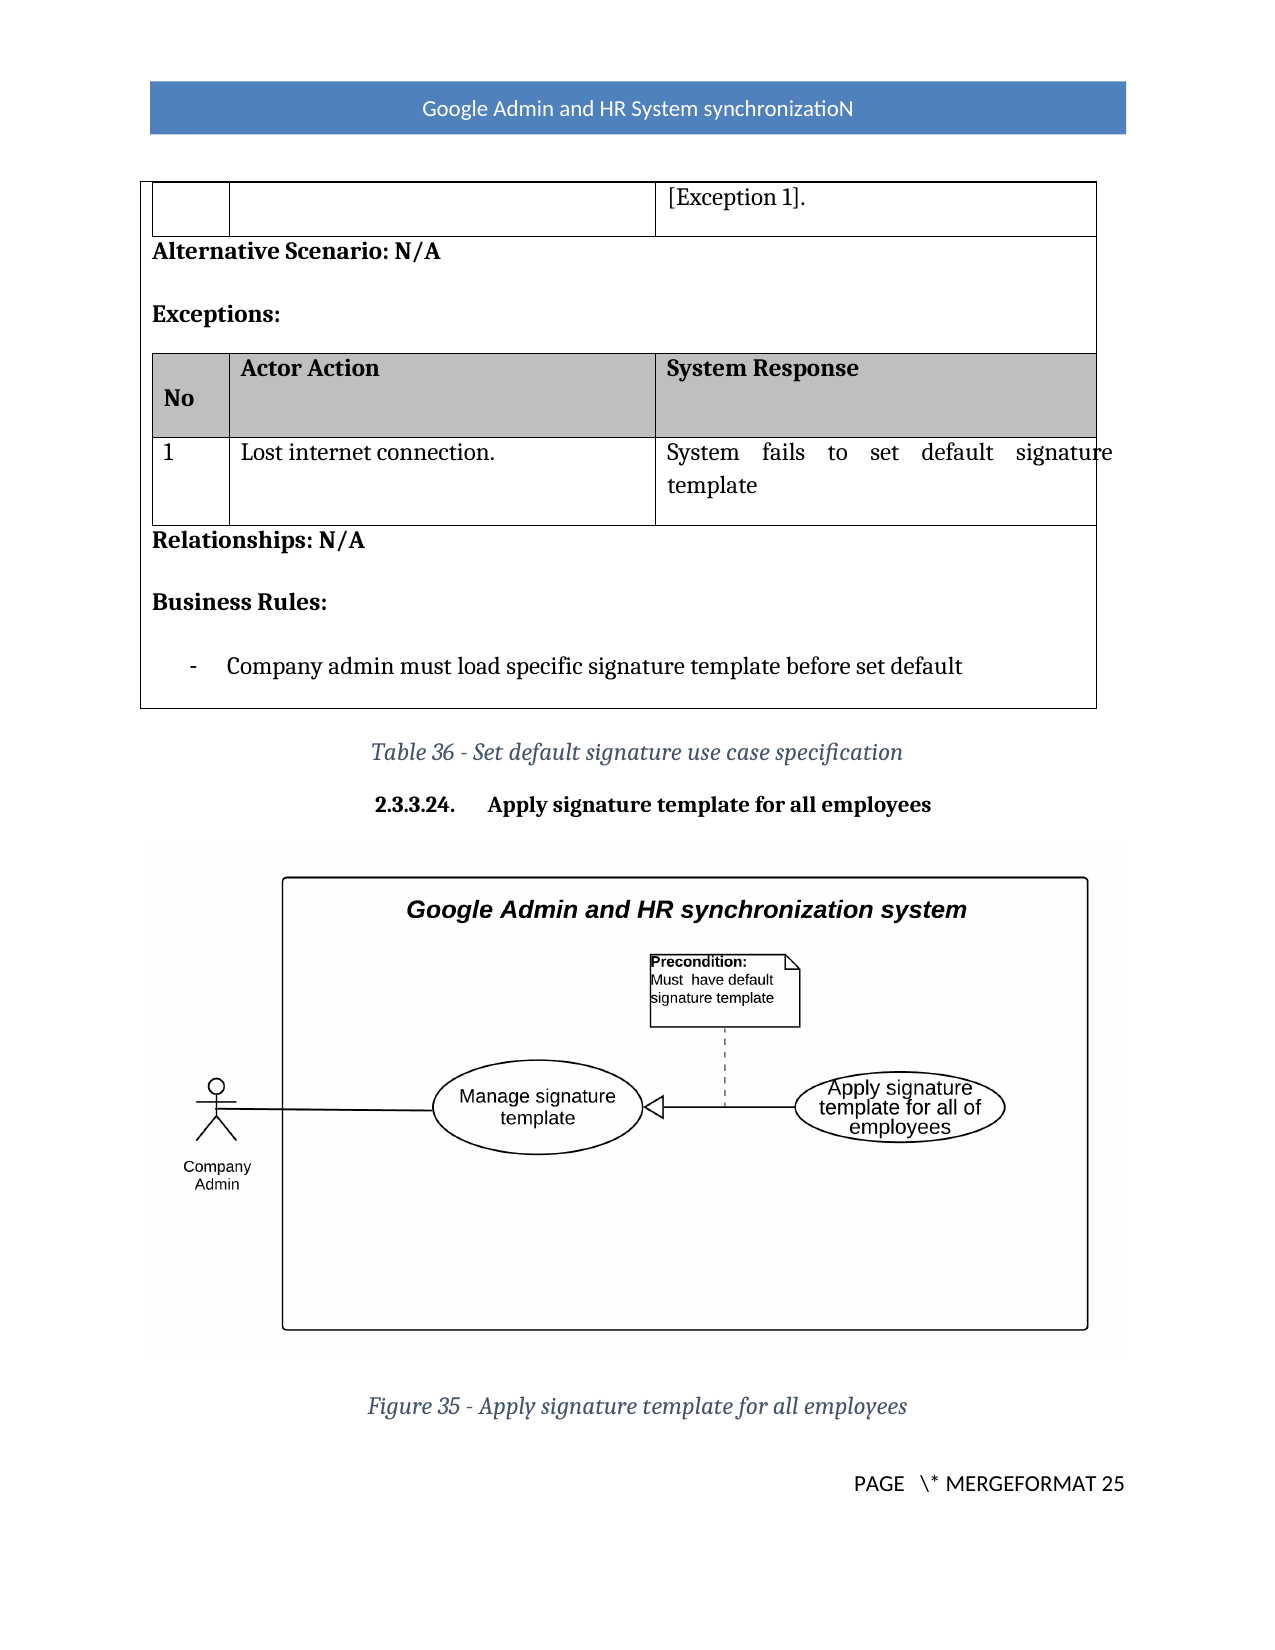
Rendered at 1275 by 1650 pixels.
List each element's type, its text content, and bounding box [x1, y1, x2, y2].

subtitle Apply signature template for all employees [375, 792, 1125, 818]
text Table 36 - Set default signature use case specification [150, 738, 1125, 767]
picture [150, 842, 1125, 1359]
text Figure 35 - Apply signature template for all employees [150, 1392, 1125, 1421]
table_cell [141, 182, 1096, 708]
